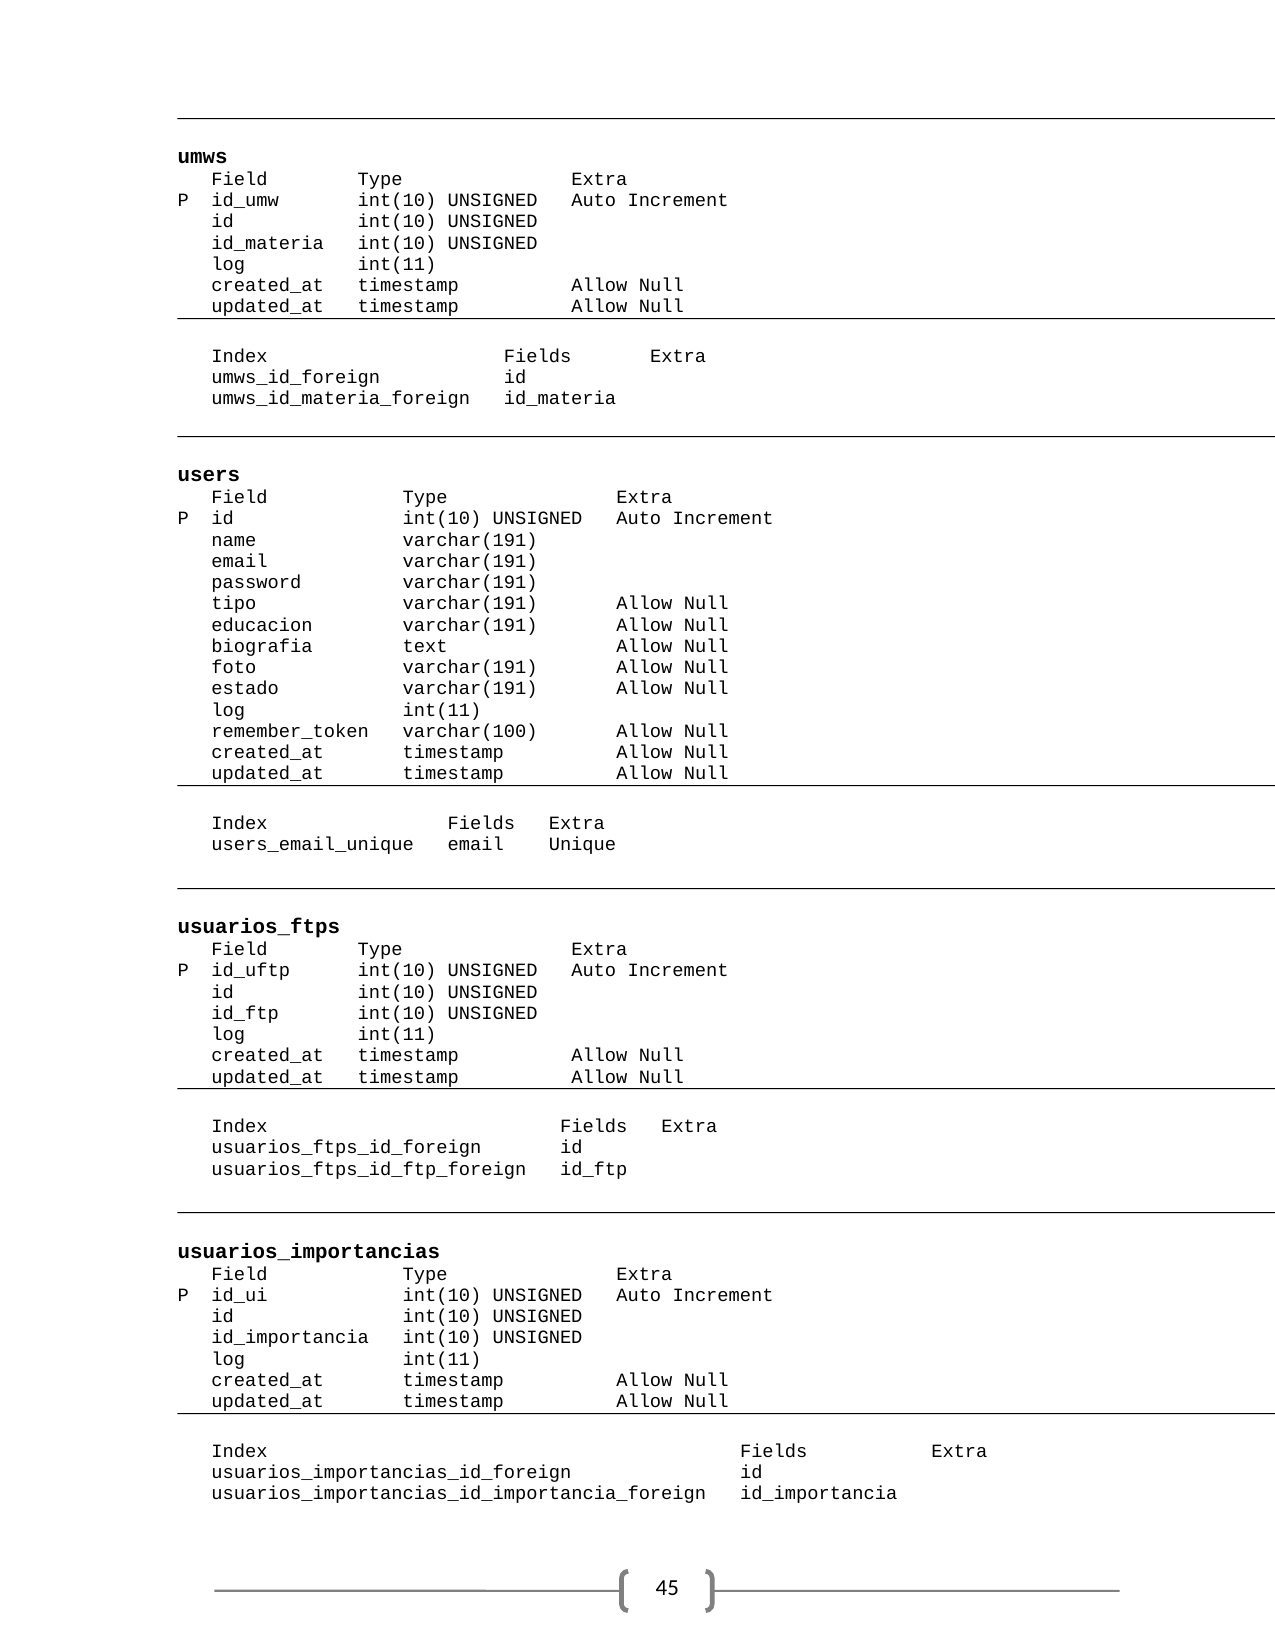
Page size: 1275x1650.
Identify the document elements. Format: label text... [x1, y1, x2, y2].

picture [177, 318, 1275, 342]
picture [177, 1212, 1275, 1237]
text P id int(10) UNSIGNED Auto Increment [177, 509, 1157, 530]
text P id_ui int(10) UNSIGNED Auto Increment [177, 1286, 1157, 1307]
text educacion varchar(191) Allow Null [177, 615, 1157, 637]
text Index Fields Extra [177, 1117, 1157, 1138]
text created_at timestamp Allow Null [177, 1046, 1157, 1067]
text id int(10) UNSIGNED [177, 982, 1157, 1004]
text Field Type Extra [177, 940, 1157, 961]
text password varchar(191) [177, 573, 1157, 594]
text id int(10) UNSIGNED [177, 212, 1157, 233]
text Index Fields Extra [177, 1441, 1157, 1463]
text created_at timestamp Allow Null [177, 743, 1157, 764]
text log int(11) [177, 255, 1157, 276]
text P id_uftp int(10) UNSIGNED Auto Increment [177, 961, 1157, 982]
text umws [177, 146, 1157, 170]
text updated_at timestamp Allow Null [177, 1392, 1157, 1413]
text Field Type Extra [177, 170, 1157, 191]
text id_importancia int(10) UNSIGNED [177, 1328, 1157, 1349]
text users_email_unique email Unique [177, 835, 1157, 856]
text updated_at timestamp Allow Null [177, 764, 1157, 785]
text usuarios_importancias [177, 1241, 1157, 1264]
text usuarios_importancias_id_importancia_foreign id_importancia [177, 1484, 1157, 1505]
text usuarios_ftps [177, 916, 1157, 940]
picture [177, 436, 1275, 460]
text biografia text Allow Null [177, 637, 1157, 658]
text users [177, 464, 1157, 488]
text log int(11) [177, 1349, 1157, 1371]
text created_at timestamp Allow Null [177, 1371, 1157, 1392]
text usuarios_importancias_id_foreign id [177, 1463, 1157, 1484]
picture [177, 1088, 1275, 1113]
text Field Type Extra [177, 1264, 1157, 1286]
text id_materia int(10) UNSIGNED [177, 233, 1157, 255]
text Field Type Extra [177, 488, 1157, 509]
text name varchar(191) [177, 530, 1157, 552]
text remember_token varchar(100) Allow Null [177, 722, 1157, 743]
text updated_at timestamp Allow Null [177, 1067, 1157, 1088]
text id_ftp int(10) UNSIGNED [177, 1004, 1157, 1025]
picture [177, 118, 1275, 142]
text email varchar(191) [177, 552, 1157, 573]
text umws_id_materia_foreign id_materia [177, 389, 1157, 410]
text id int(10) UNSIGNED [177, 1307, 1157, 1328]
text usuarios_ftps_id_ftp_foreign id_ftp [177, 1159, 1157, 1181]
text Index Fields Extra [177, 347, 1157, 368]
picture [177, 785, 1275, 809]
text foto varchar(191) Allow Null [177, 658, 1157, 679]
picture [177, 1413, 1275, 1437]
text tipo varchar(191) Allow Null [177, 594, 1157, 615]
text log int(11) [177, 1025, 1157, 1046]
text Index Fields Extra [177, 813, 1157, 835]
text updated_at timestamp Allow Null [177, 297, 1157, 318]
text estado varchar(191) Allow Null [177, 679, 1157, 700]
text usuarios_ftps_id_foreign id [177, 1138, 1157, 1159]
text umws_id_foreign id [177, 368, 1157, 389]
picture [177, 888, 1275, 912]
text created_at timestamp Allow Null [177, 276, 1157, 297]
text log int(11) [177, 700, 1157, 722]
text P id_umw int(10) UNSIGNED Auto Increment [177, 191, 1157, 212]
